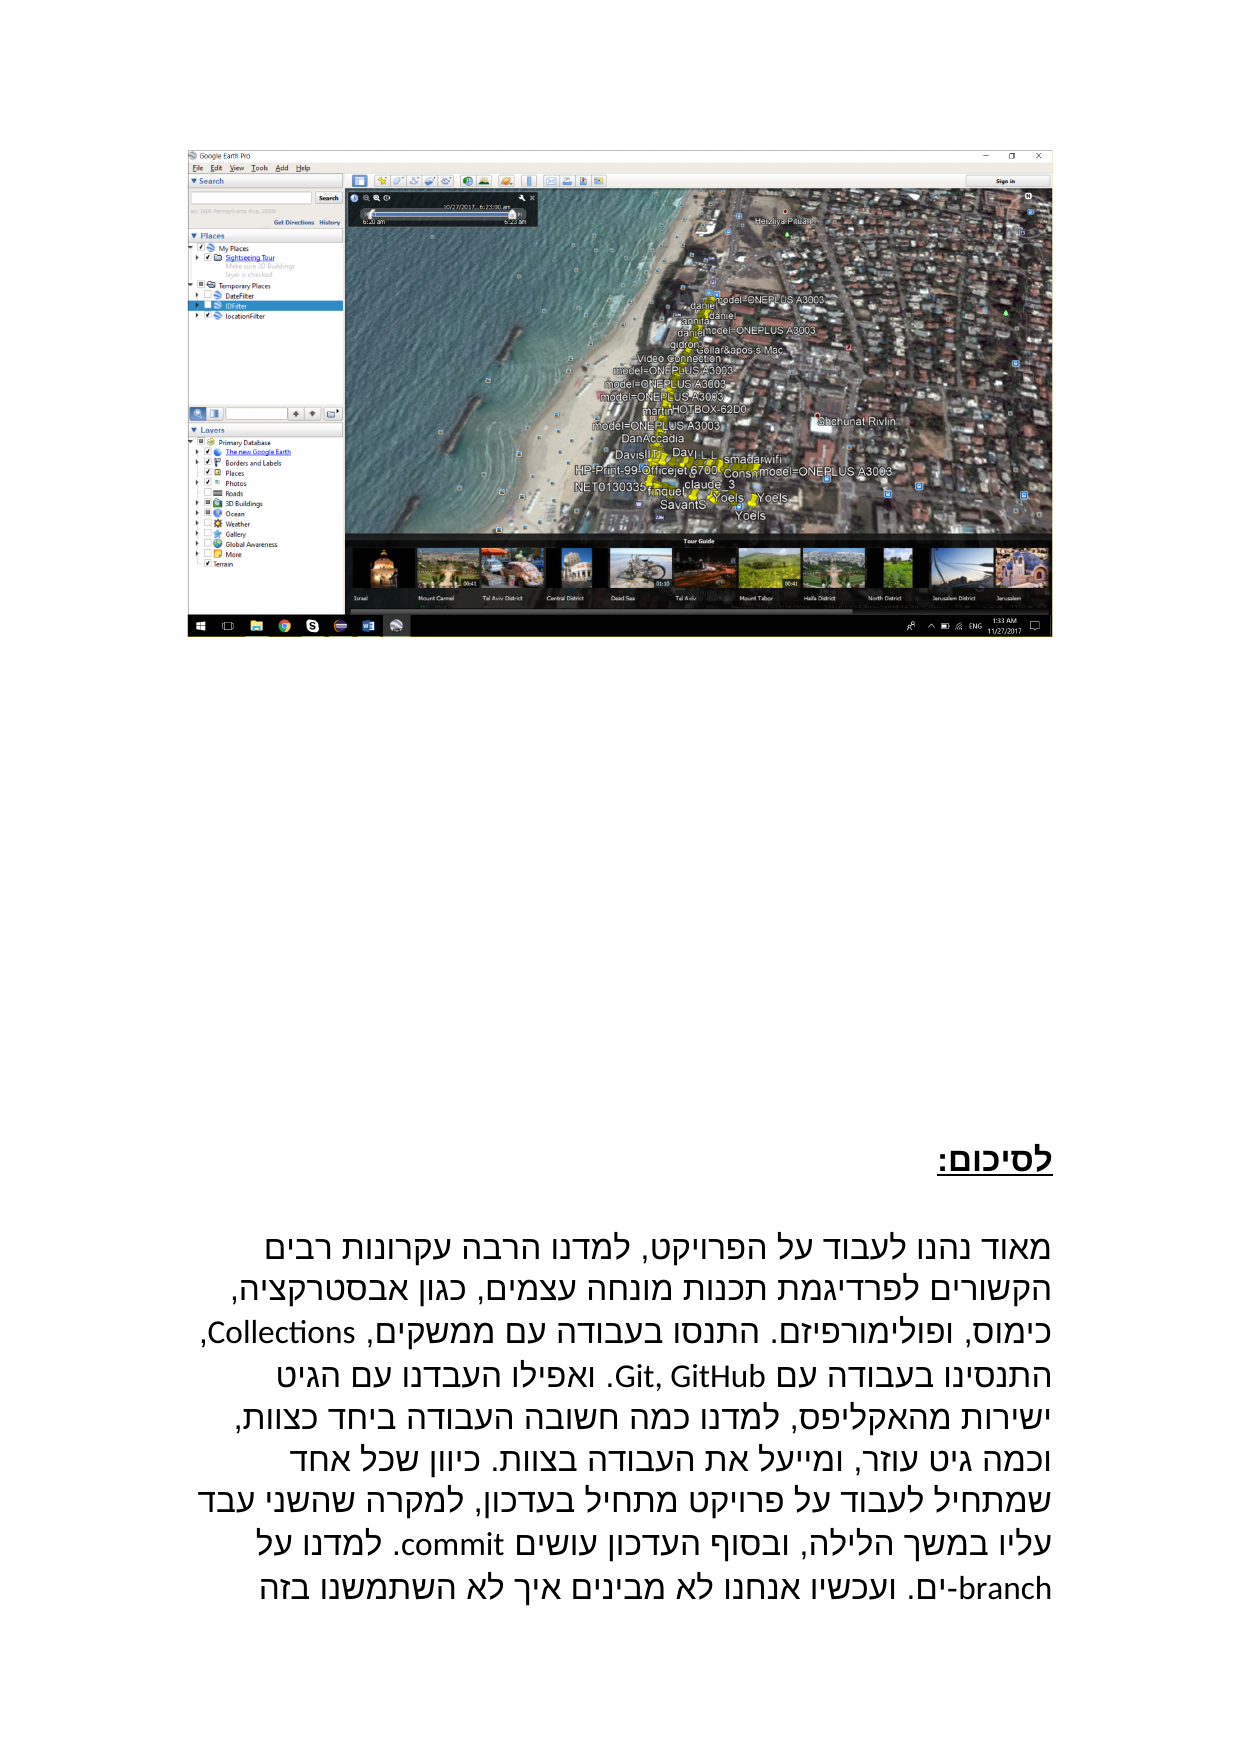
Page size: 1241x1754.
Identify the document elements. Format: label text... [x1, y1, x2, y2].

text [187, 1228, 1053, 1607]
picture [187, 150, 1053, 637]
text לסיכום: [187, 1141, 1053, 1209]
